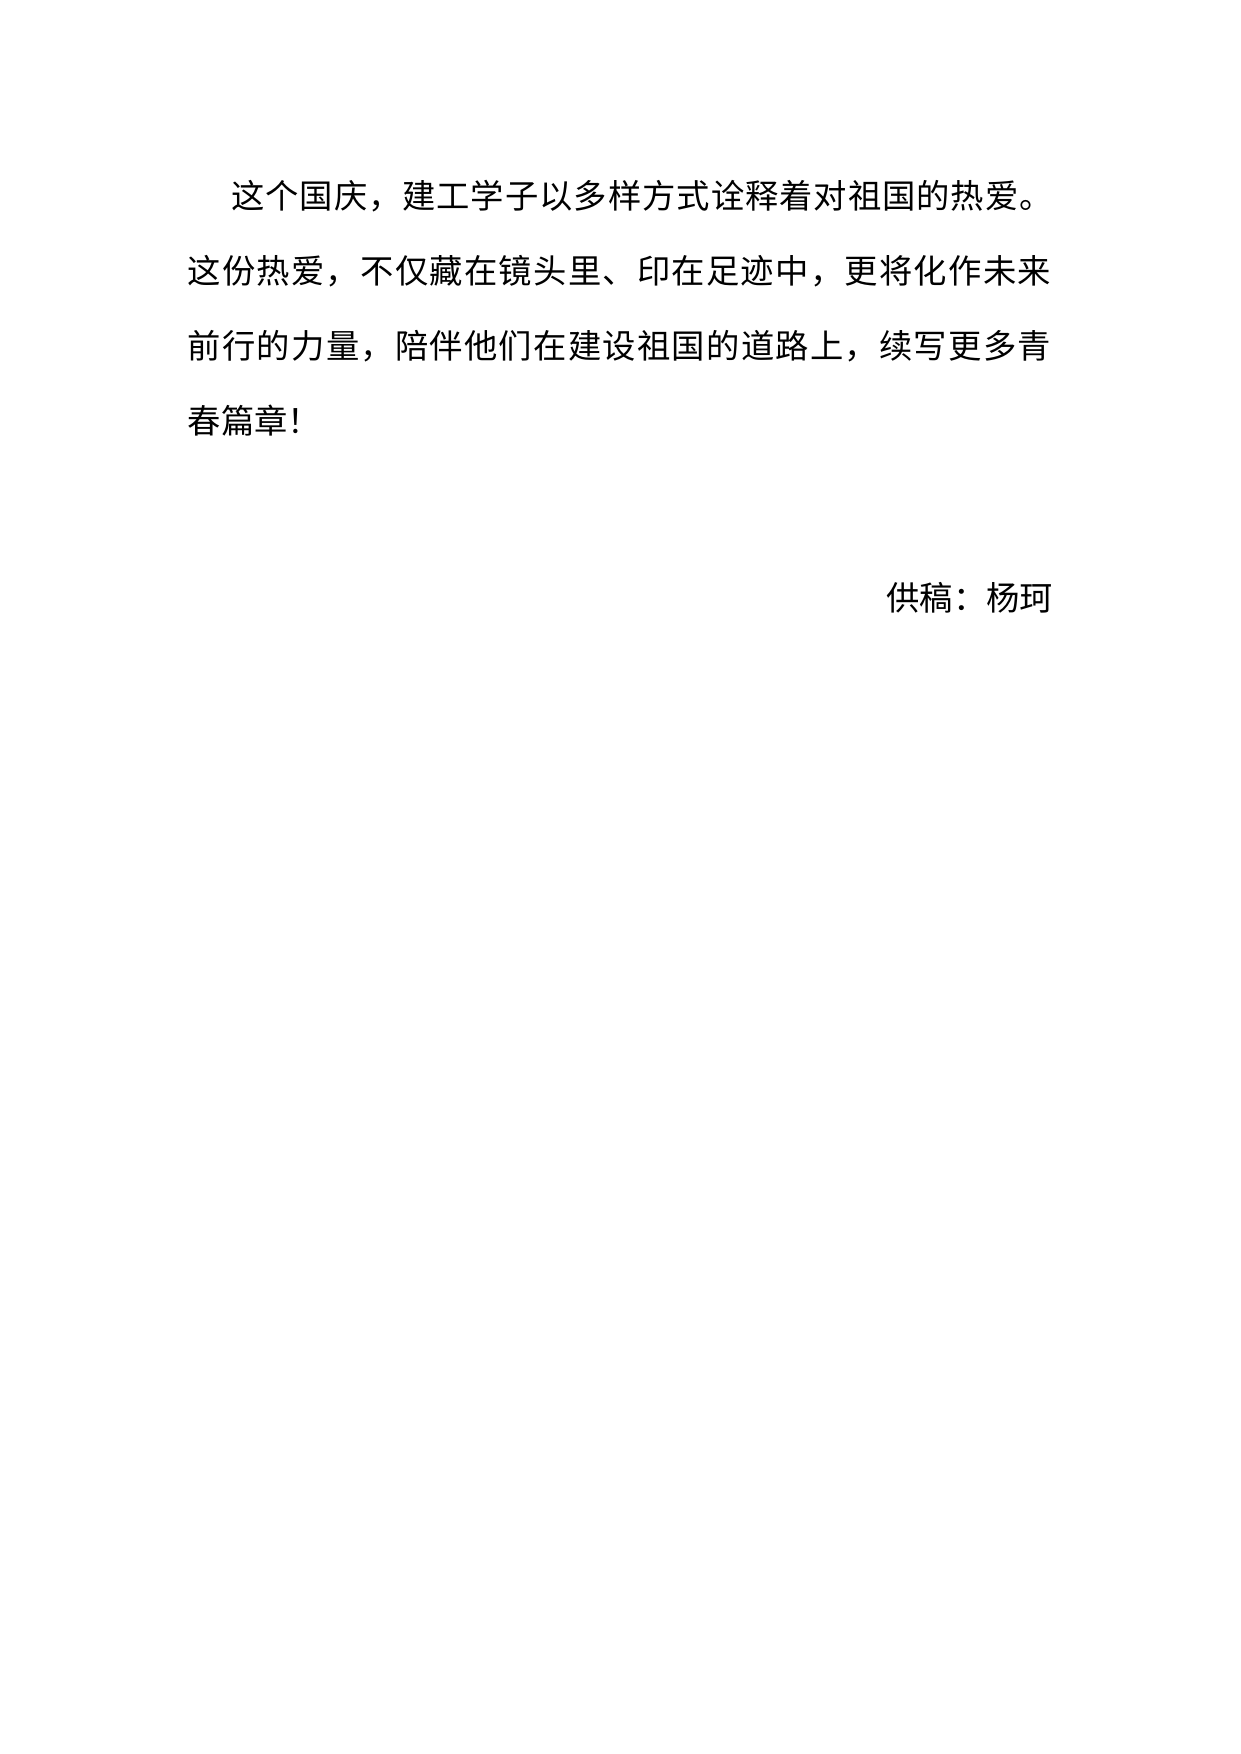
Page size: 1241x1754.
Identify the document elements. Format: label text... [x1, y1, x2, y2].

text 这个国庆，建工学子以多样方式诠释着对祖国的热爱。这份热爱，不仅藏在镜头里、印在足迹中，更将化作未来前行的力量，陪伴他们在建设祖国的道路上，续写更多青春篇章！ [187, 162, 1053, 451]
text 供稿：杨珂 [187, 563, 1053, 628]
